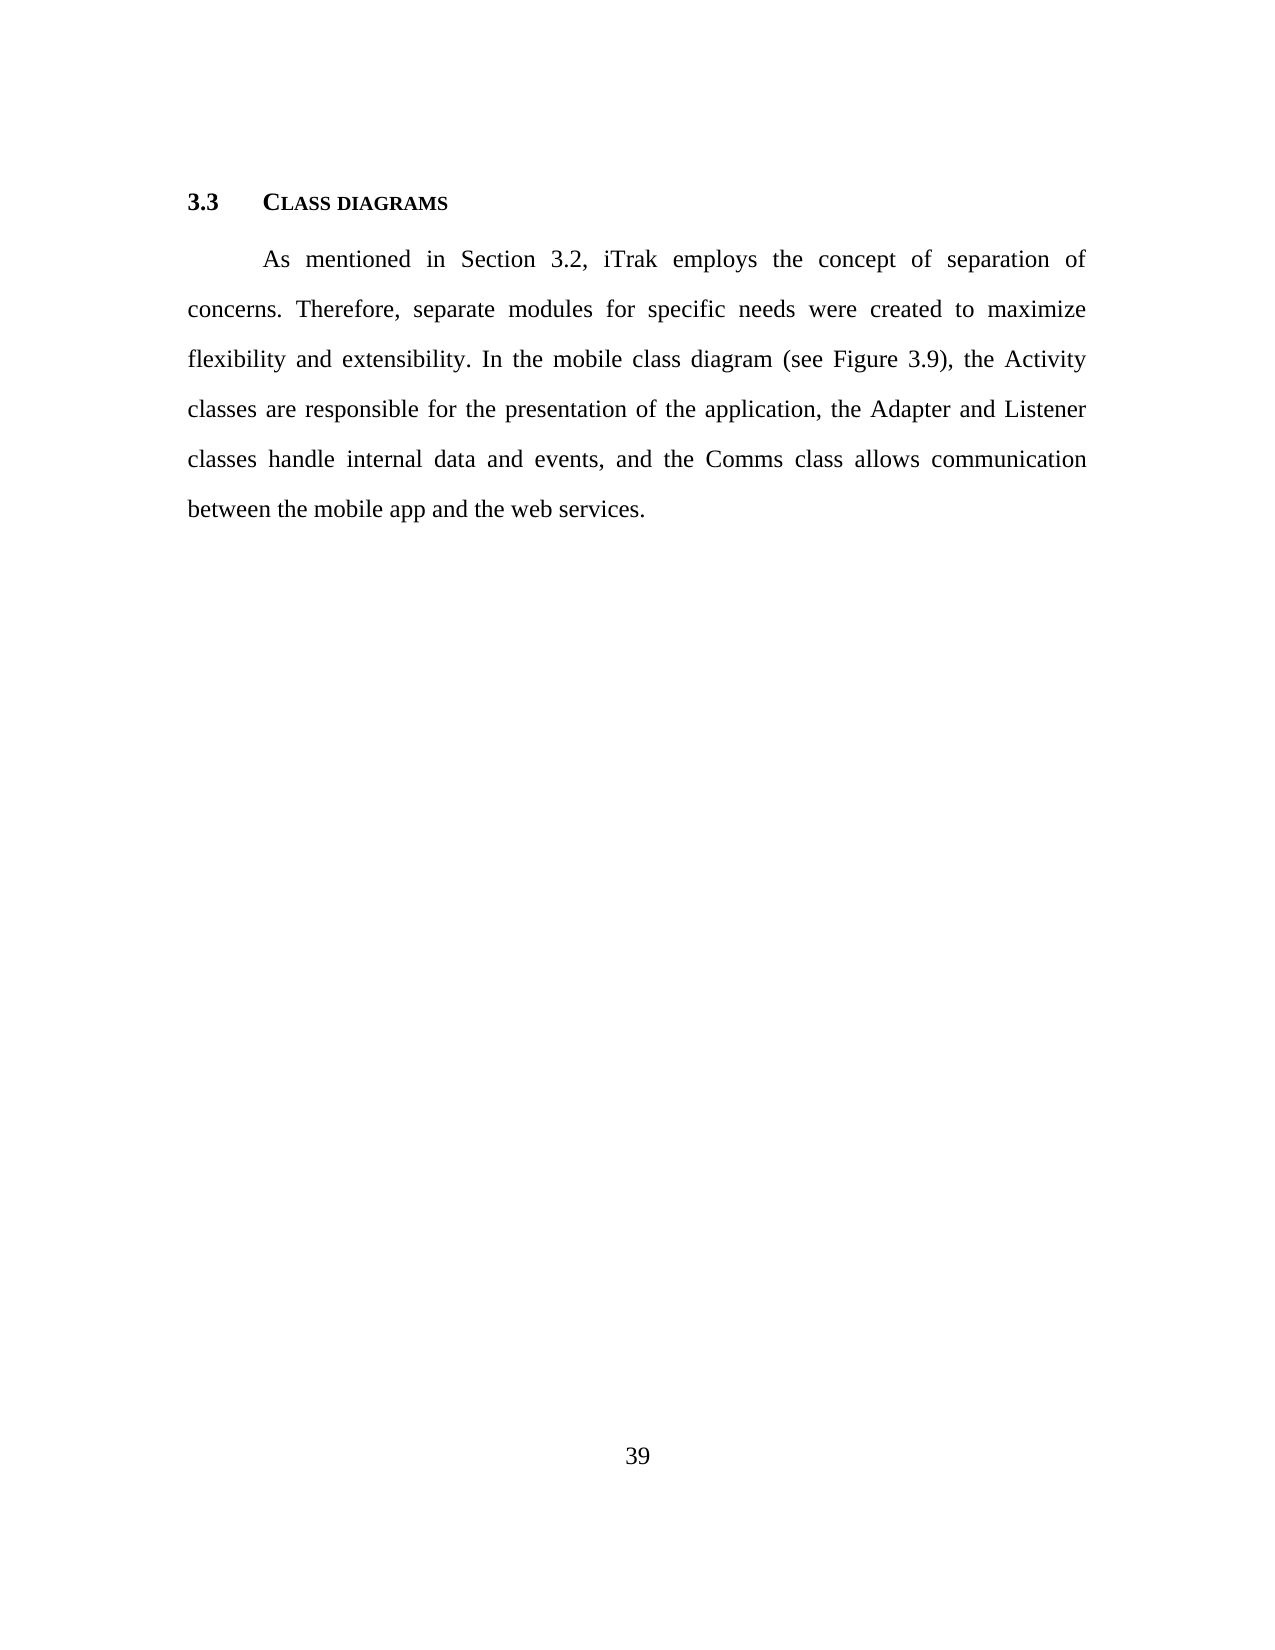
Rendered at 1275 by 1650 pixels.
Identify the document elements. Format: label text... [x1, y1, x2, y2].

text As mentioned in Section 3.2, iTrak employs the concept of separation of concerns. Therefore, separate modules for specific needs were created to maximize flexibility and extensibility. In the mobile class diagram (see Figure 3.9), the Activity classes are responsible for the presentation of the application, the Adapter and Listener classes handle internal data and events, and the Comms class allows communication between the mobile app and the web services. [187, 222, 1087, 522]
subtitle 3.3 Class diagrams [187, 187, 1087, 216]
